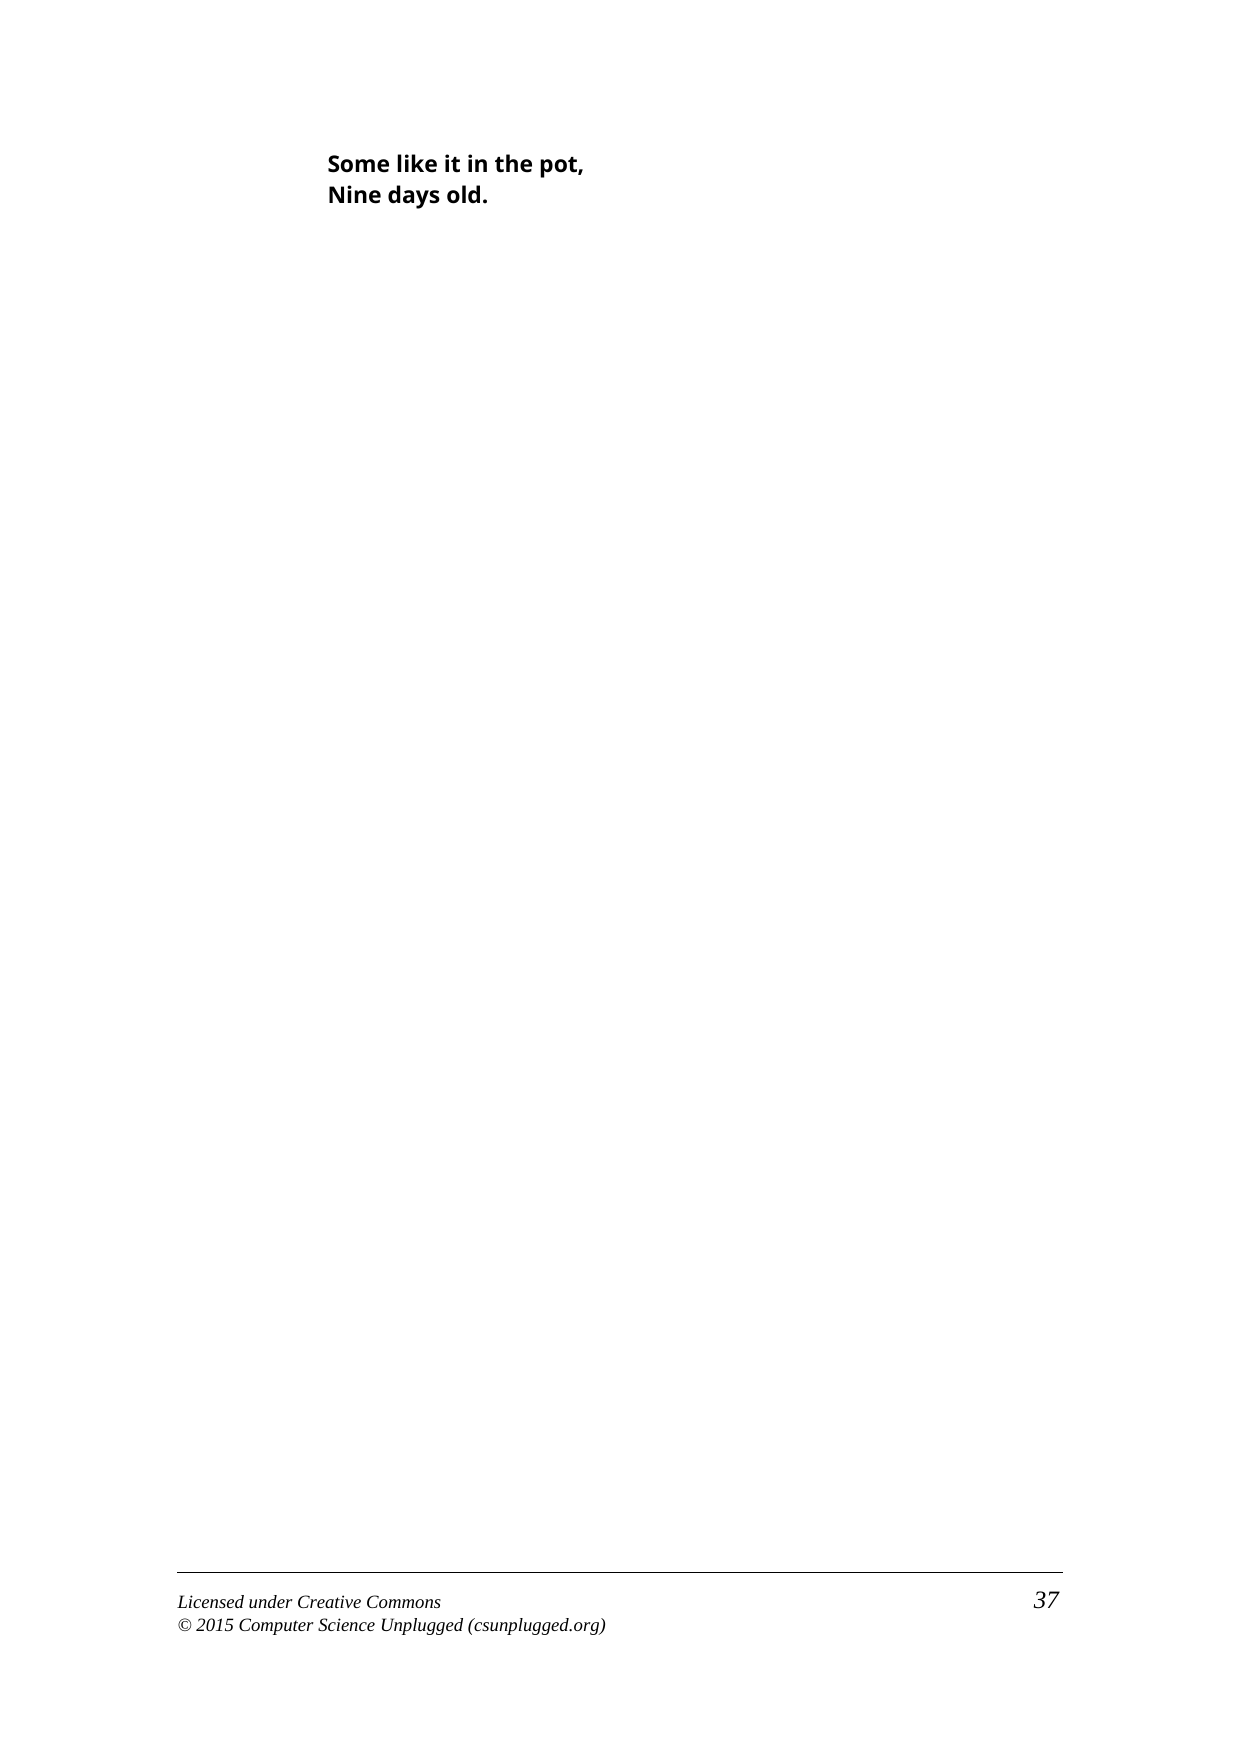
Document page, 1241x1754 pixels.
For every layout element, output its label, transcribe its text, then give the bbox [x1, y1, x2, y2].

text Nine days old. [327, 179, 1063, 210]
text Some like it in the pot, [327, 148, 1063, 179]
